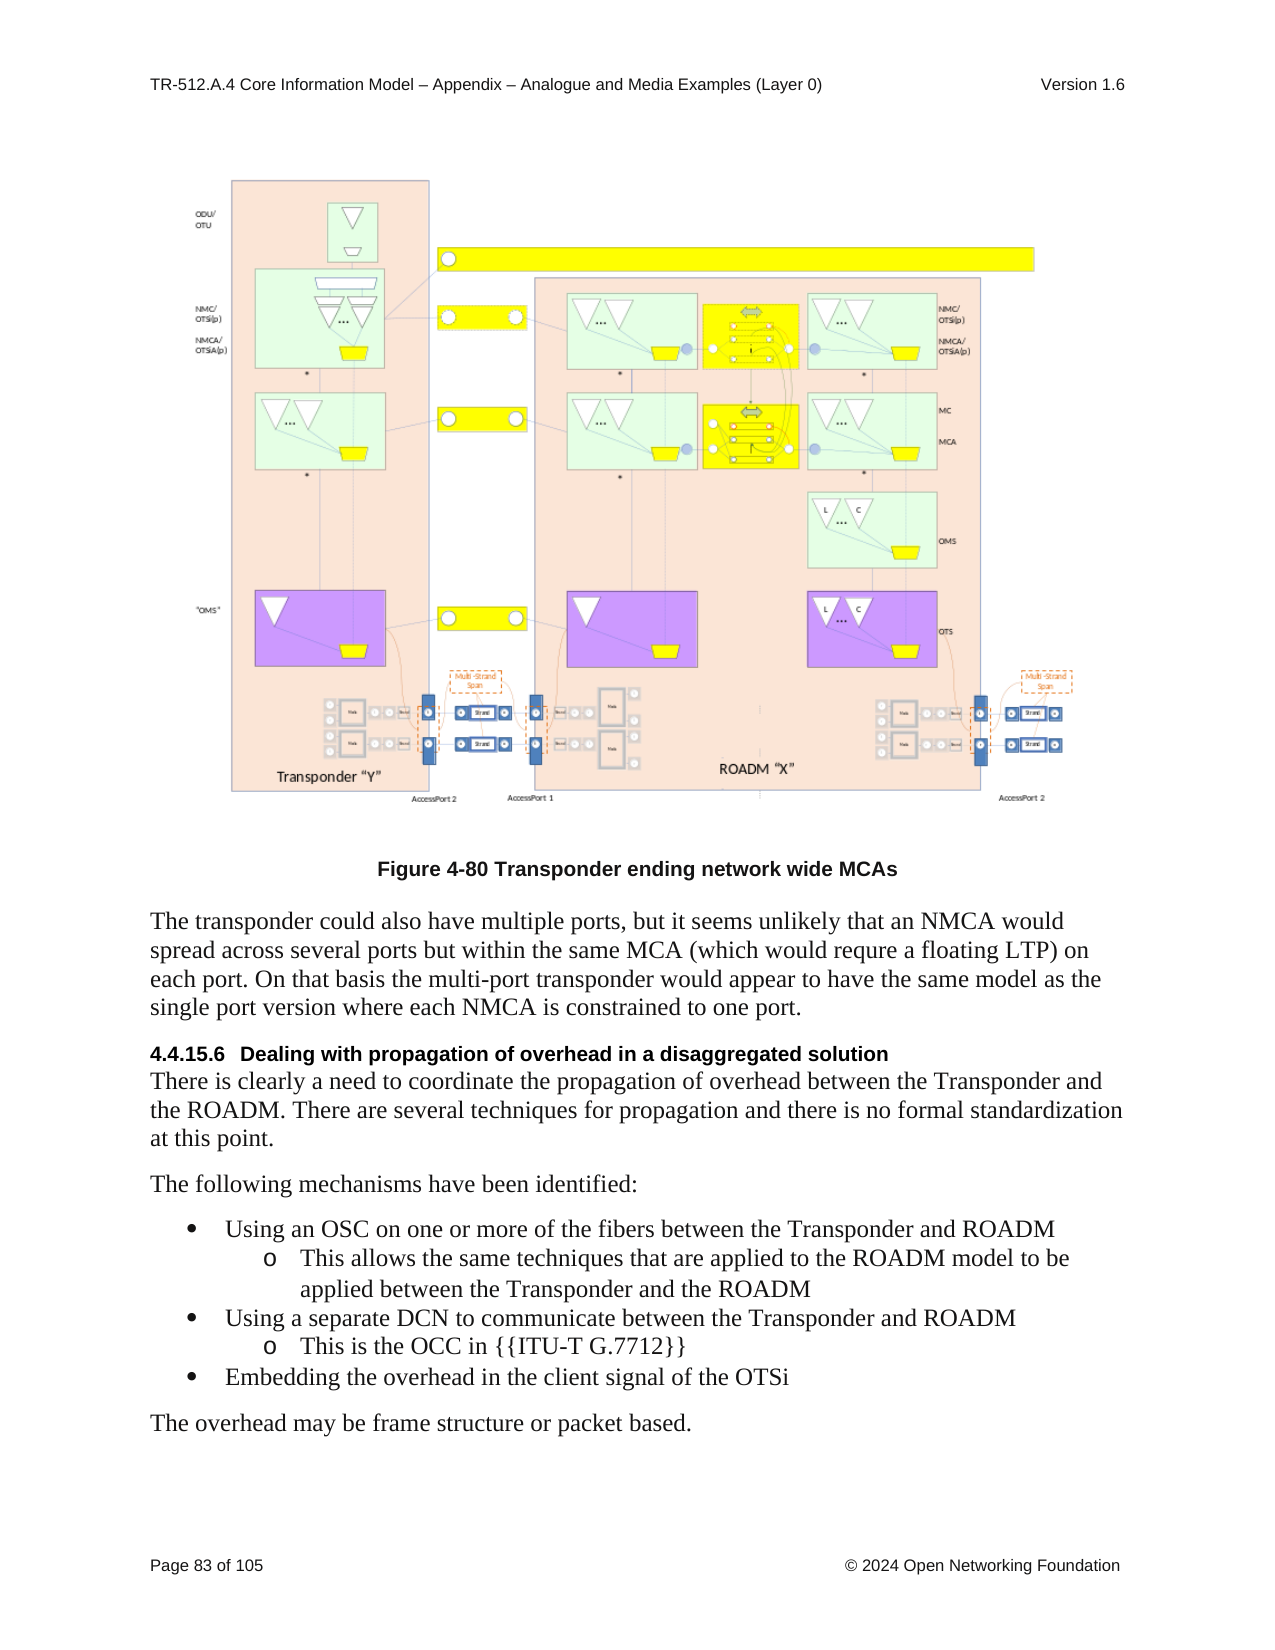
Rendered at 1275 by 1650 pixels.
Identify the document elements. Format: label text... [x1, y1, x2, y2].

list Using an OSC on one or more of the fibers between the Transponder and ROADM [187, 1214, 1125, 1243]
text The following mechanisms have been identified: [150, 1169, 1125, 1198]
list Embedding the overhead in the client signal of the OTSi [187, 1362, 1125, 1391]
text The transponder could also have multiple ports, but it seems unlikely that an NMCA would spread across several ports but within the same MCA (which would requre a floating LTP) on each port. On that basis the multi-port transponder would appear to have the same model as the single port version where each NMCA is constrained to one port. [150, 906, 1125, 1021]
text The overhead may be frame structure or packet based. [150, 1408, 1125, 1436]
list This allows the same techniques that are applied to the ROADM model to be applied between the Transponder and the ROADM [262, 1243, 1125, 1303]
list Using a separate DCN to communicate between the Transponder and ROADM [187, 1303, 1125, 1331]
list This is the OCC in {{ITU-T G.7712}} [262, 1331, 1125, 1362]
text There is clearly a need to coordinate the propagation of overhead between the Transponder and the ROADM. There are several techniques for propagation and there is no formal standardization at this point. [150, 1066, 1125, 1152]
subtitle Dealing with propagation of overhead in a disaggregated solution [150, 1042, 1125, 1066]
